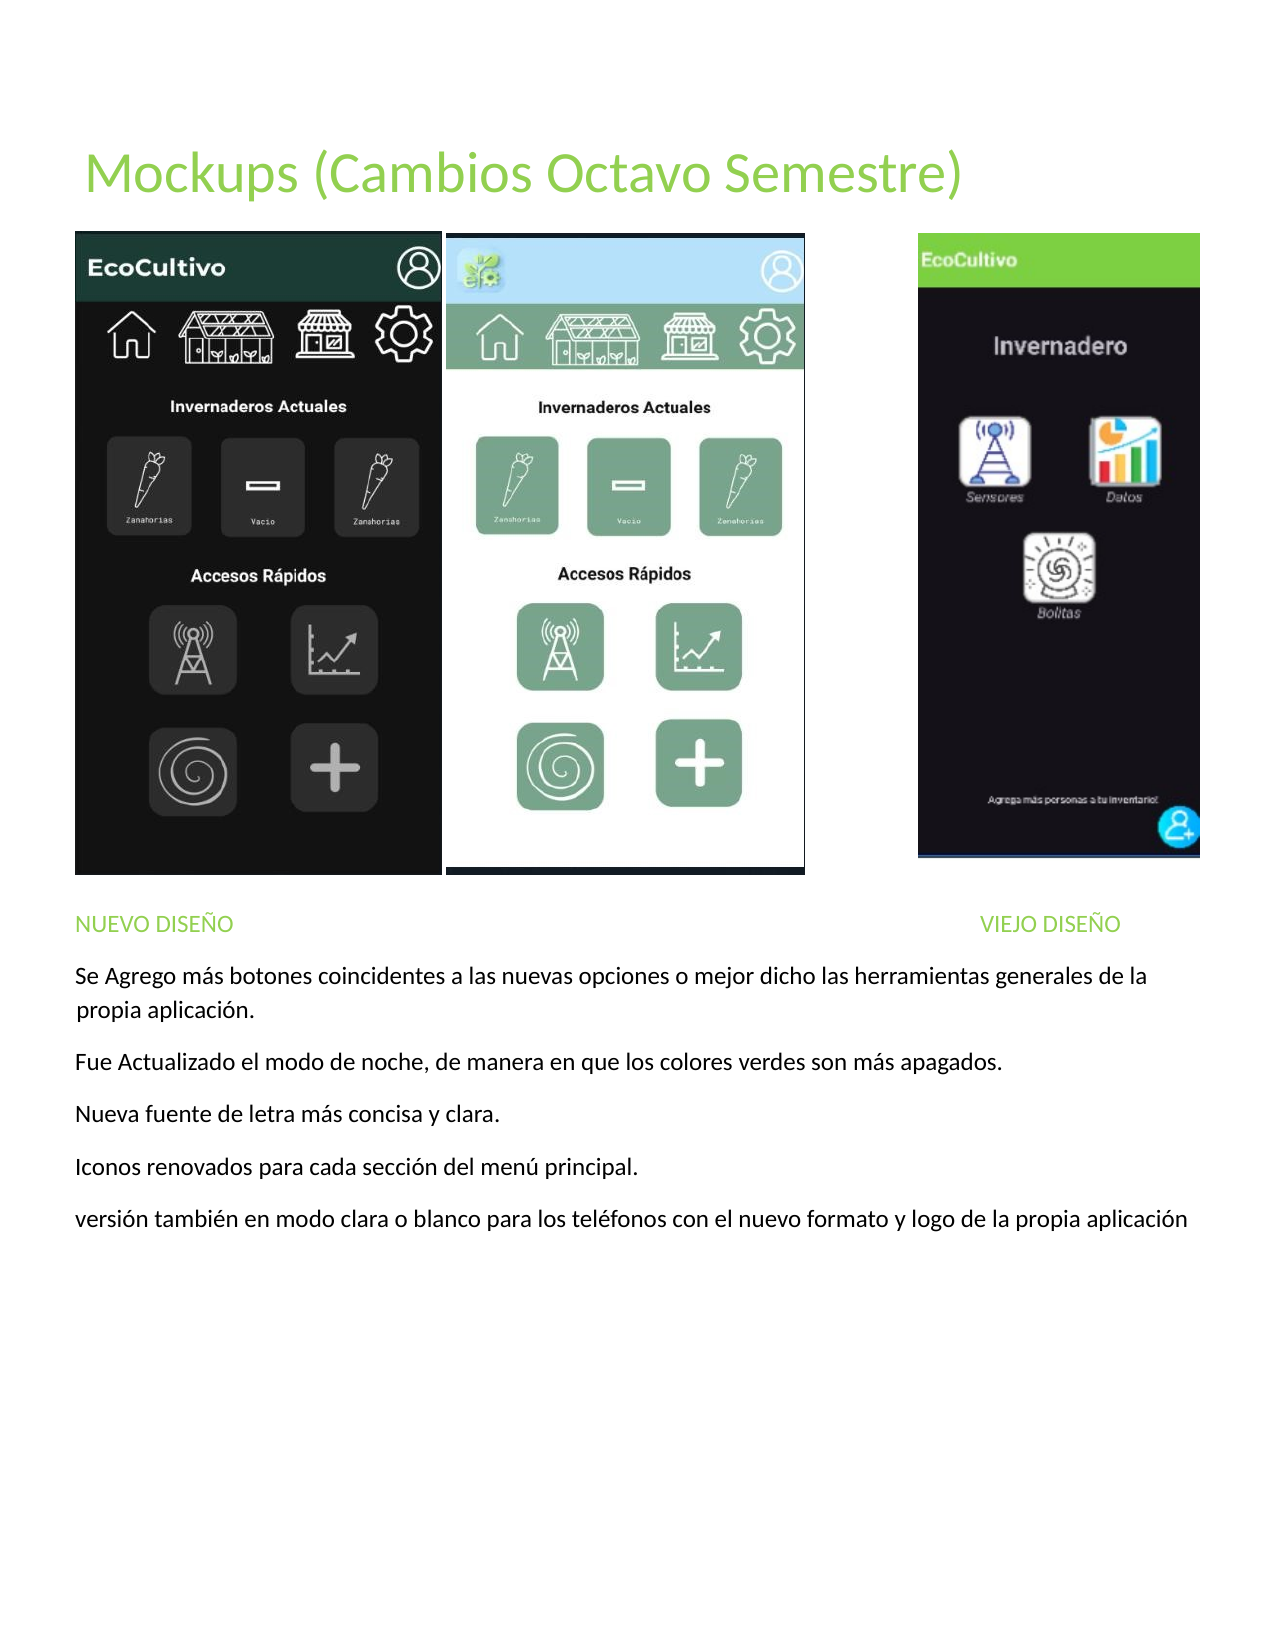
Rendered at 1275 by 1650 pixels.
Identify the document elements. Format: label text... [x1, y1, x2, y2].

picture [918, 233, 1200, 861]
text Fue Actualizado el modo de noche, de manera en que los colores verdes son más apagados. [75, 1046, 1207, 1077]
text versión también en modo clara o blanco para los teléfonos con el nuevo formato y logo de la propia aplicación [75, 1203, 1207, 1234]
text NUEVO DISEÑO VIEJO DISEÑO [75, 908, 1207, 939]
text Nueva fuente de letra más concisa y clara. [75, 1098, 1207, 1129]
picture [75, 231, 442, 875]
picture [446, 233, 805, 875]
text Iconos renovados para cada sección del menú principal. [75, 1151, 1207, 1181]
subtitle Mockups (Cambios Octavo Semestre) [75, 135, 964, 207]
text Se Agrego más botones coincidentes a las nuevas opciones o mejor dicho las herramientas generales de la propia aplicación. [75, 960, 1207, 1025]
